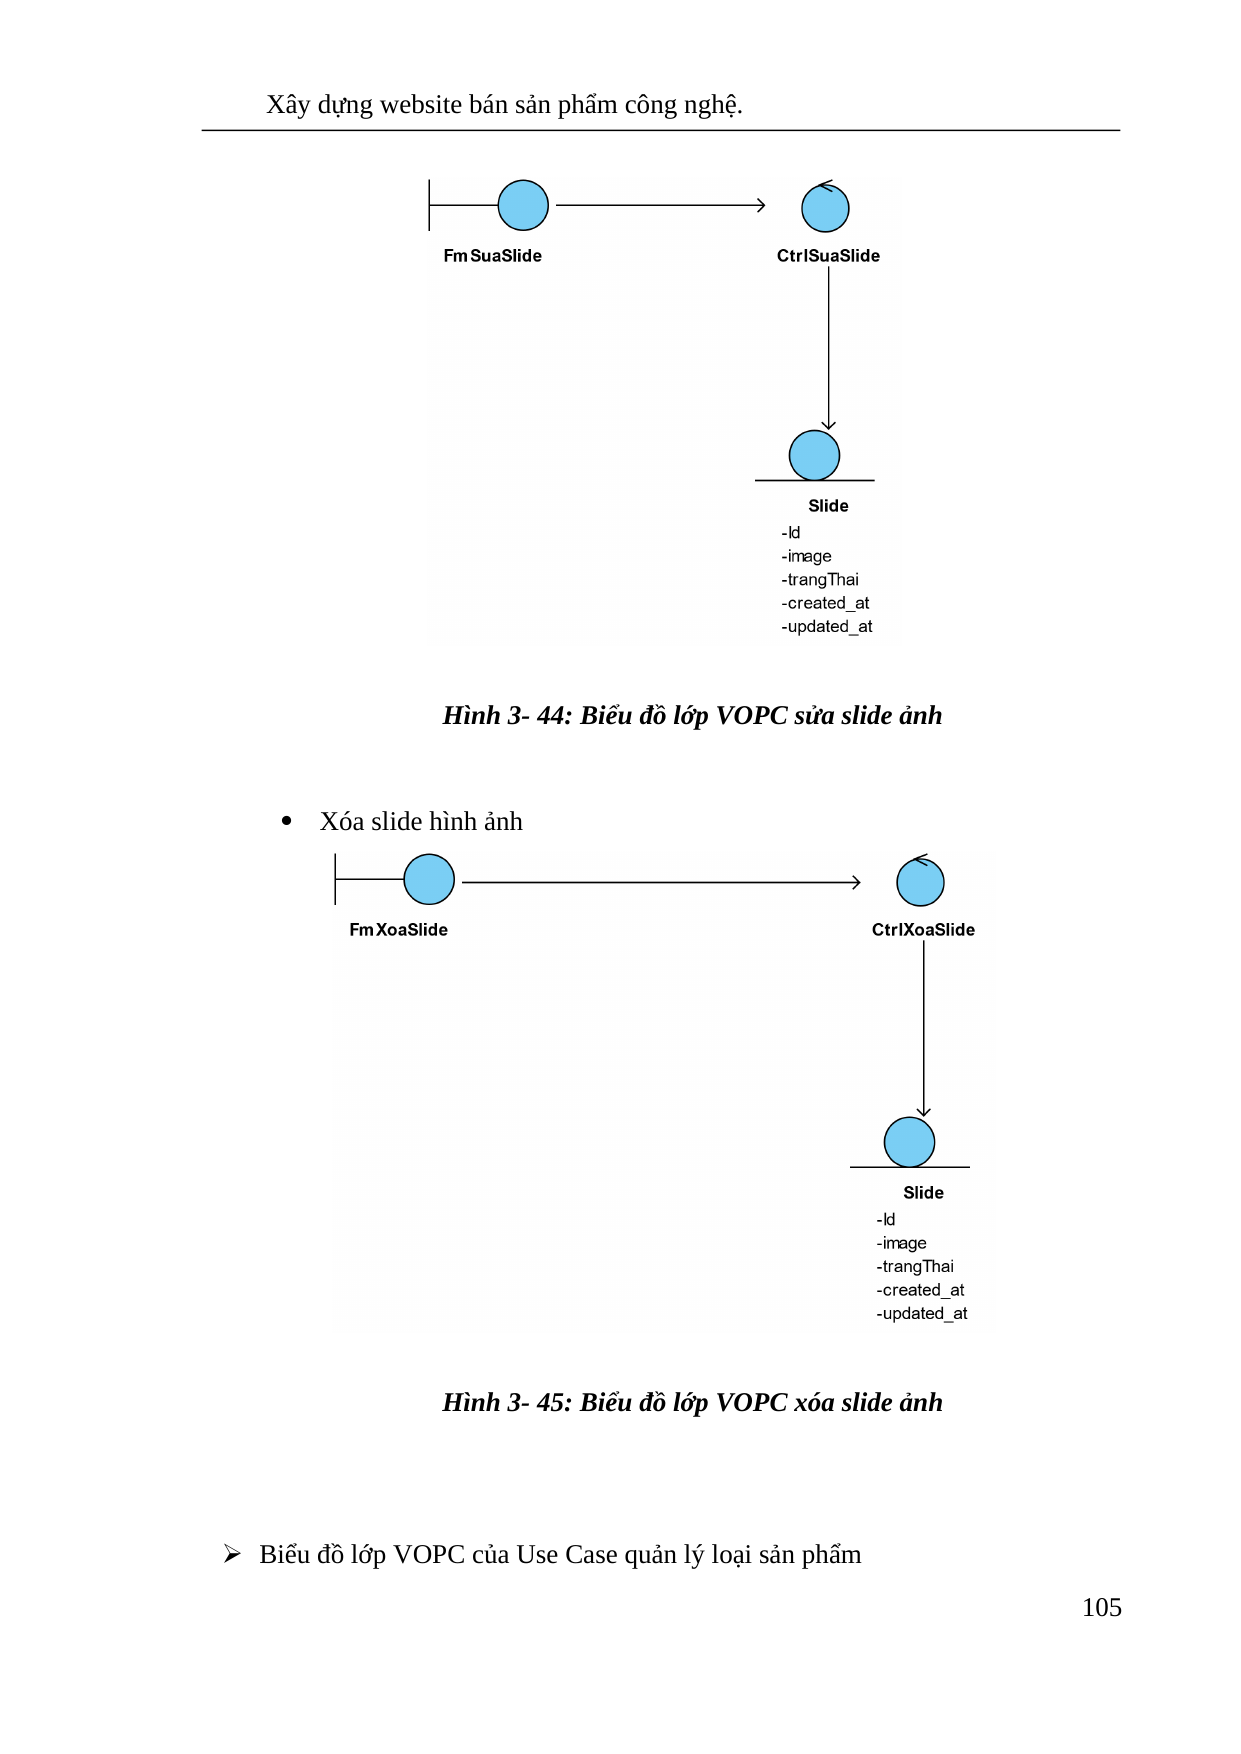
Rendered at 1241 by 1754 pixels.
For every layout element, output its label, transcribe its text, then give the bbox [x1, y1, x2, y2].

list Biểu đồ lớp VOPC của Use Case quản lý loại sản phẩm [222, 1538, 1122, 1570]
text Hình 3- 45: Biểu đồ lớp VOPC xóa slide ảnh [207, 1386, 1122, 1417]
picture [332, 851, 997, 1333]
text Hình 3- 44: Biểu đồ lớp VOPC sửa slide ảnh [207, 699, 1122, 730]
picture [427, 177, 902, 646]
list Xóa slide hình ảnh [282, 805, 1122, 836]
